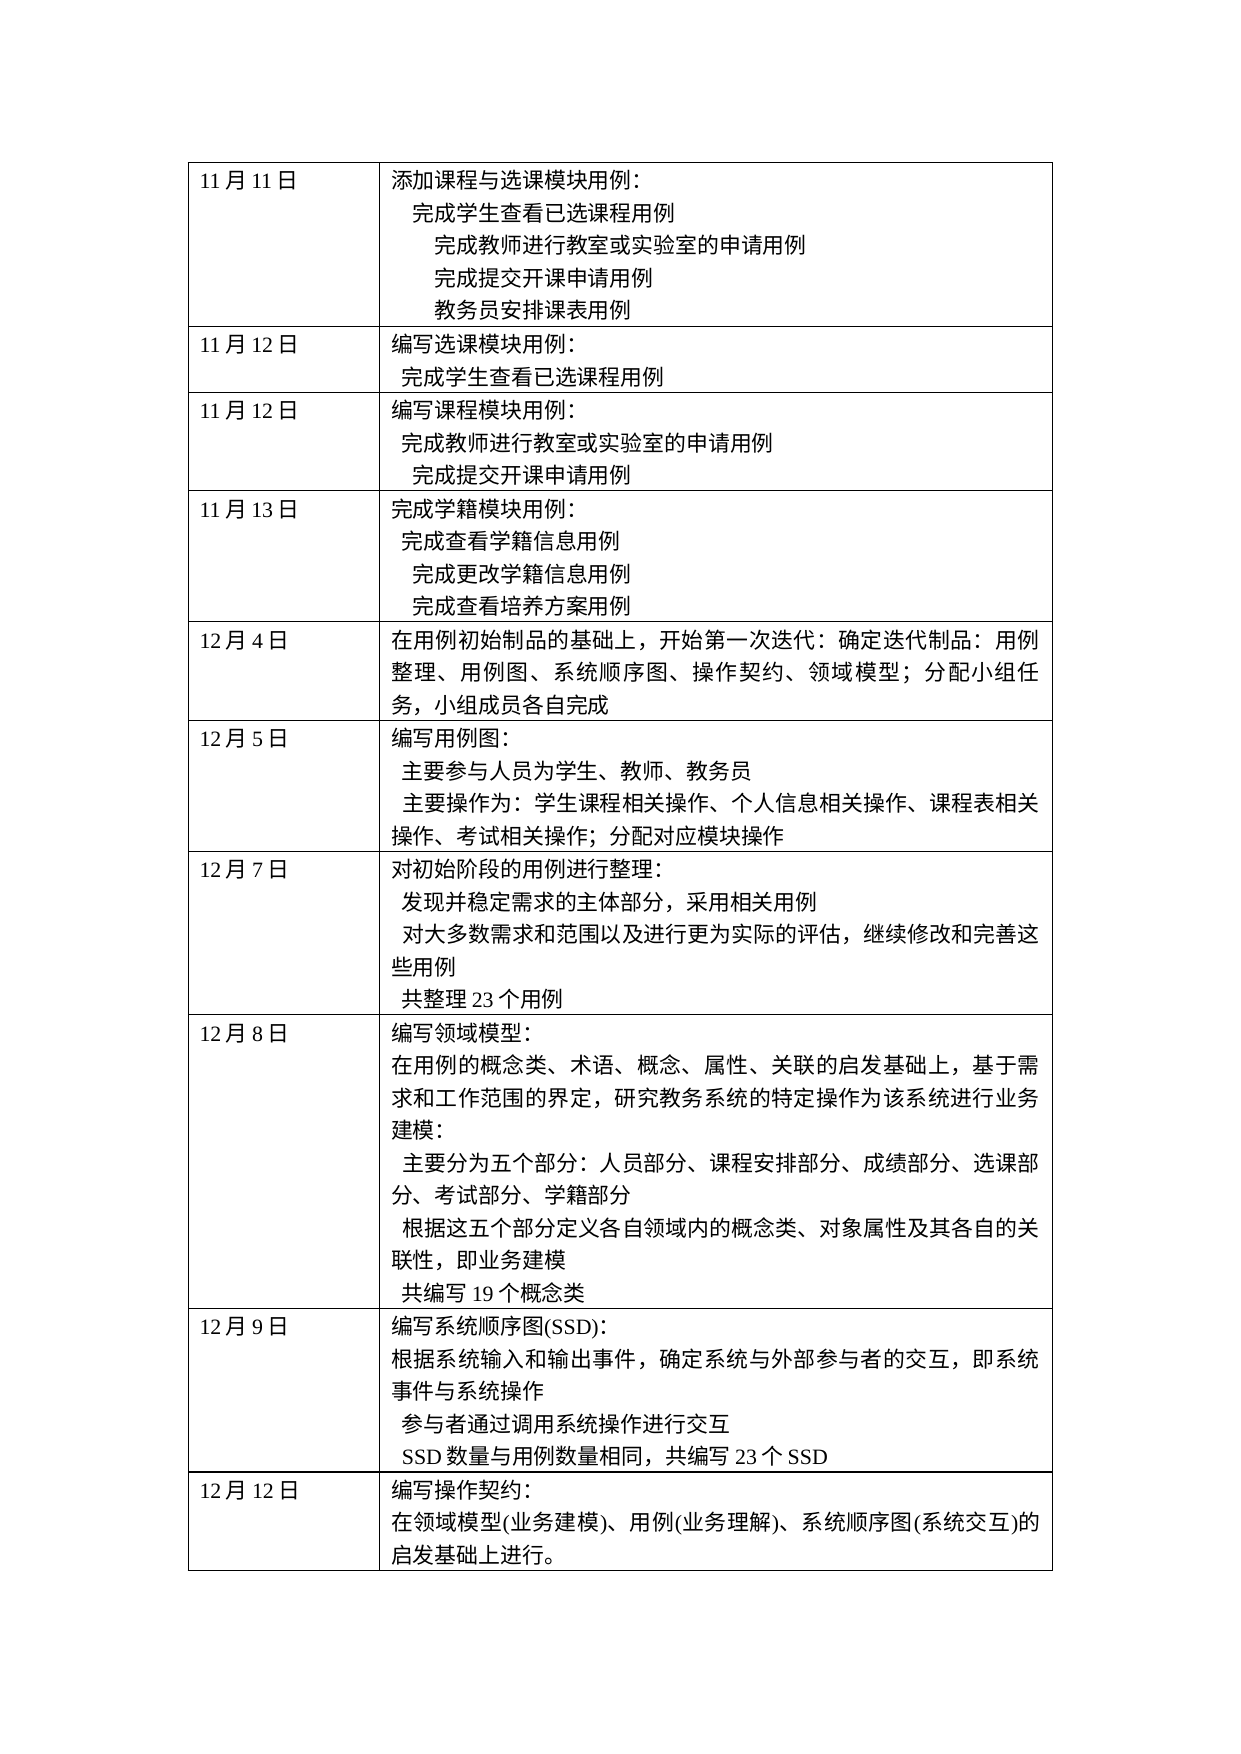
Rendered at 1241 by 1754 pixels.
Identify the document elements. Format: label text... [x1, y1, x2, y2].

table_cell 编写课程模块用例： 完成教师进行教室或实验室的申请用例 完成提交开课申请用例 [380, 393, 1052, 490]
table_cell 在用例初始制品的基础上，开始第一次迭代：确定迭代制品：用例整理、用例图、系统顺序图、操作契约、领域模型；分配小组任务，小组成员各自完成 [380, 622, 1052, 720]
table_cell 12月8日 [189, 1015, 379, 1308]
table_cell 编写用例图： 主要参与人员为学生、教师、教务员 主要操作为：学生课程相关操作、个人信息相关操作、课程表相关操作、考试相关操作；分配对应模块操作 [380, 721, 1052, 851]
table_cell 编写领域模型： 在用例的概念类、术语、概念、属性、关联的启发基础上，基于需求和工作范围的界定，研究教务系统的特定操作为该系统进行业务建模： 主要分为五个部分：人员部分、课程安排部分、成绩部分、选课部分、考试部分、学籍部分 根据这五个部分定义各自领域内的概念类、对象属性及其各自的关联性，即业务建模 共编写19个概念类 [380, 1015, 1052, 1308]
table_cell 12月7日 [189, 852, 379, 1014]
table_cell 编写选课模块用例： 完成学生查看已选课程用例 [380, 327, 1052, 392]
table_cell 12月5日 [189, 721, 379, 851]
table_cell 完成学籍模块用例： 完成查看学籍信息用例 完成更改学籍信息用例 完成查看培养方案用例 [380, 491, 1052, 621]
table_cell 添加课程与选课模块用例： 完成学生查看已选课程用例 完成教师进行教室或实验室的申请用例 完成提交开课申请用例 教务员安排课表用例 [380, 163, 1052, 326]
table_cell 编写系统顺序图(SSD)： 根据系统输入和输出事件，确定系统与外部参与者的交互，即系统事件与系统操作 参与者通过调用系统操作进行交互 SSD数量与用例数量相同，共编写23个SSD [380, 1309, 1052, 1471]
table_cell 对初始阶段的用例进行整理： 发现并稳定需求的主体部分，采用相关用例 对大多数需求和范围以及进行更为实际的评估，继续修改和完善这些用例 共整理23个用例 [380, 852, 1052, 1014]
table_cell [380, 1473, 1052, 1570]
table_cell 11月12日 [189, 327, 379, 392]
table_cell 11月12日 [189, 393, 379, 490]
table_cell 12月4日 [189, 622, 379, 720]
table_cell 12月12日 [189, 1473, 379, 1570]
table_cell 12月9日 [189, 1309, 379, 1471]
table_cell 11月11日 [189, 163, 379, 326]
table_cell 11月13日 [189, 491, 379, 621]
